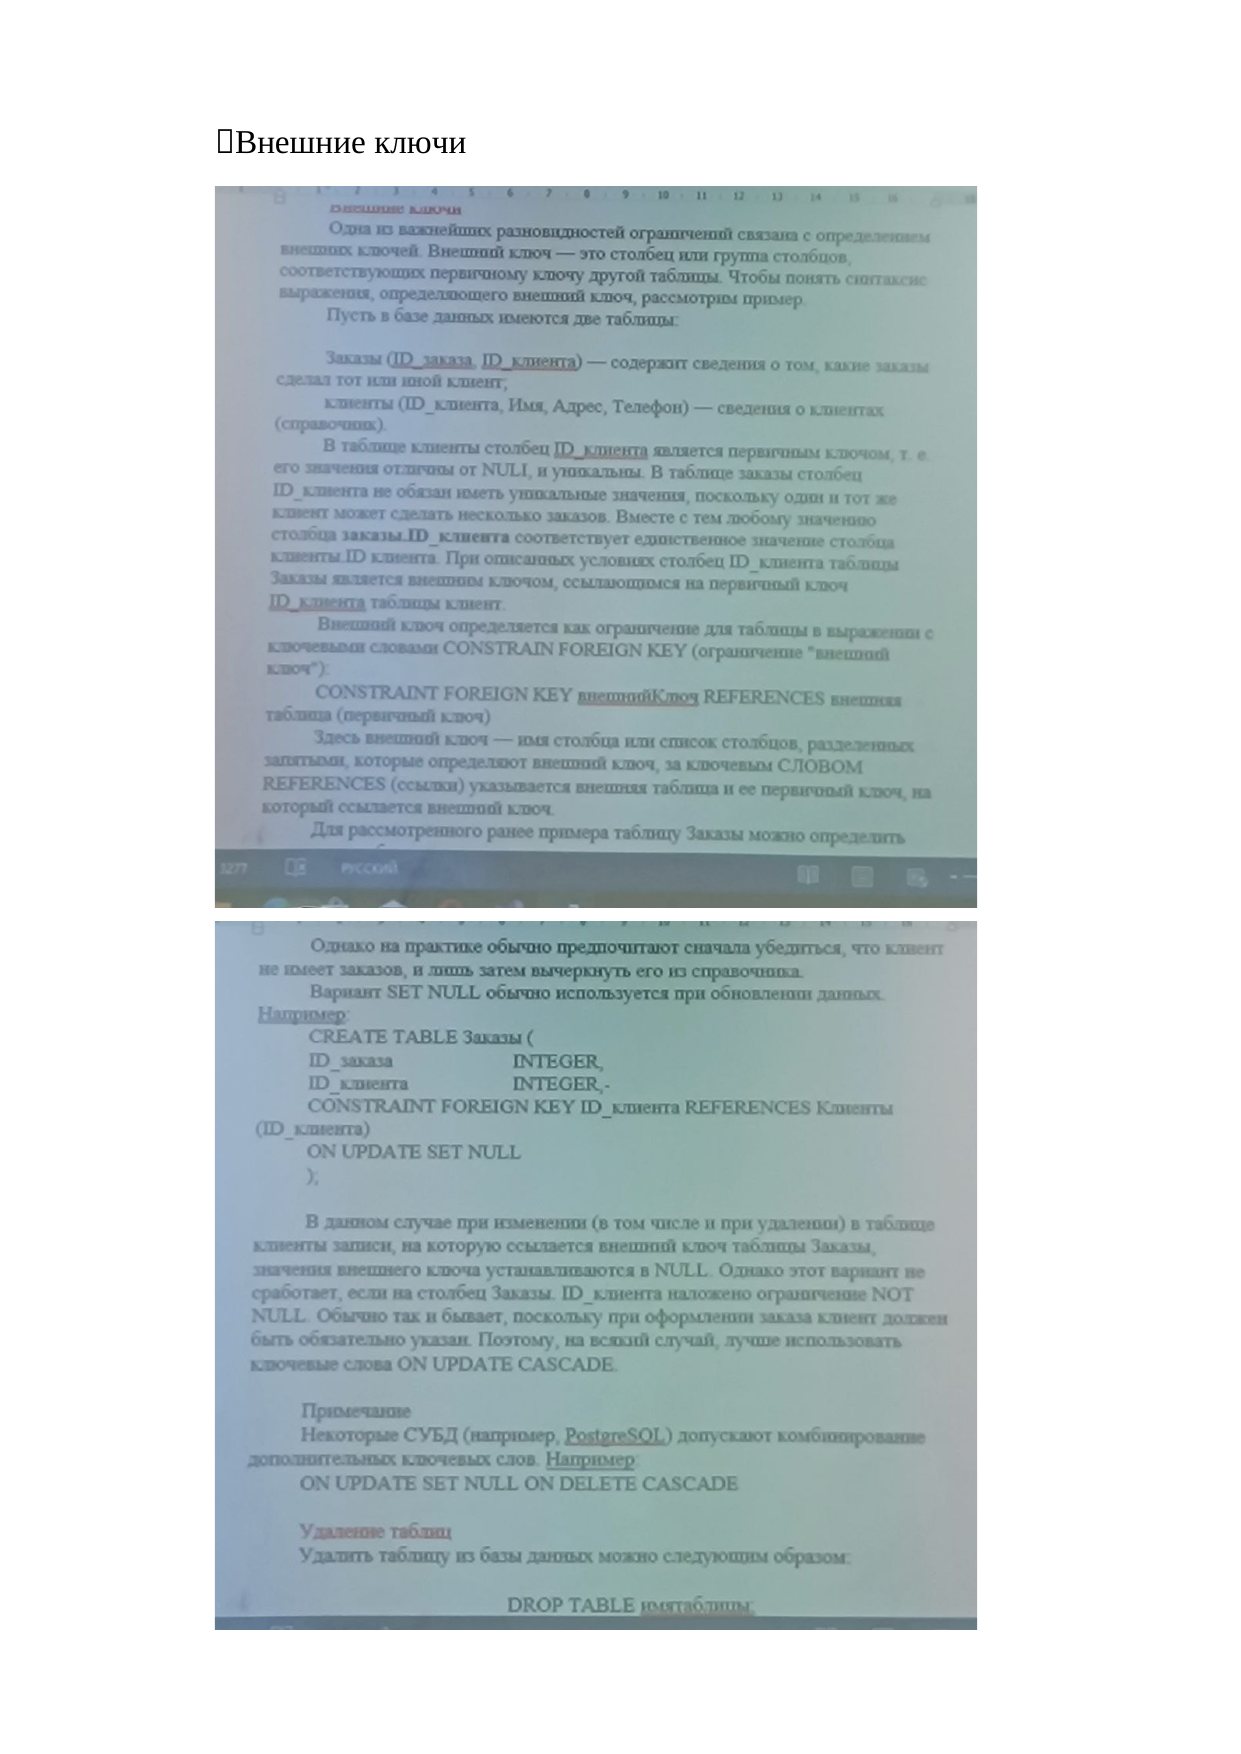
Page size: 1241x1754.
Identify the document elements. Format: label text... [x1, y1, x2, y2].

text ✅Внешние ключи [215, 118, 1152, 163]
picture [214, 921, 978, 1630]
picture [214, 186, 978, 908]
